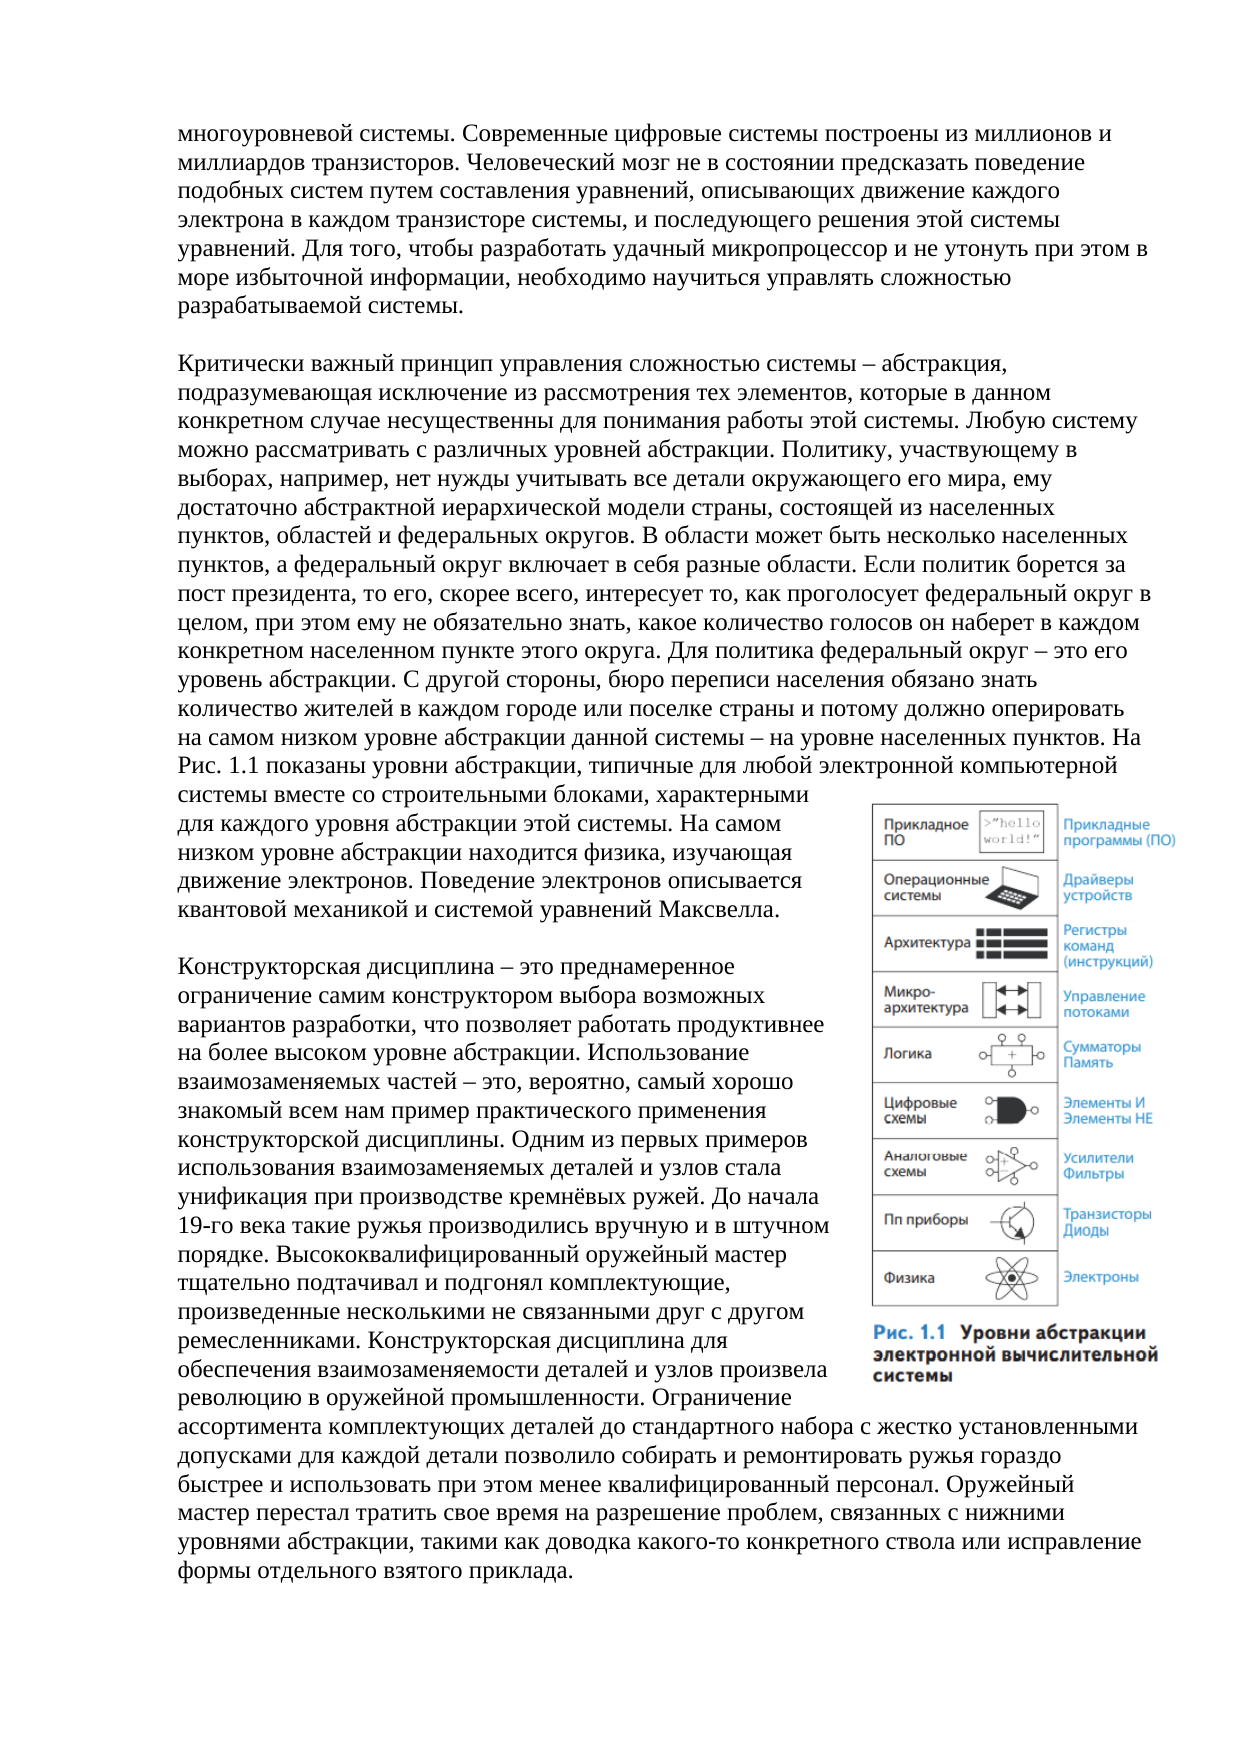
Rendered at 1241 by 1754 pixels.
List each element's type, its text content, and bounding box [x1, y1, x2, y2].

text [177, 118, 1152, 319]
text Конструкторская дисциплина – это преднамеренное ограничение самим конструктором выбора возможных вариантов разработки, что позволяет работать продуктивнее на более высоком уровне абстракции. Использование взаимозаменяемых частей – это, вероятно, самый хорошо знакомый всем нам пример практического применения конструкторской дисциплины. Одним из первых примеров использования взаимозаменяемых деталей и узлов стала унификация при производстве кремнёвых ружей. До начала 19-го века такие ружья производились вручную и в штучном порядке. Высококвалифицированный оружейный мастер тщательно подтачивал и подгонял комплектующие, произведенные несколькими не связанными друг с другом ремесленниками. Конструкторская дисциплина для обеспечения взаимозаменяемости деталей и узлов произвела революцию в оружейной промышленности. Ограничение ассортимента комплектующих деталей до стандартного набора с жестко установленными допусками для каждой детали позволило собирать и ремонтировать ружья гораздо быстрее и использовать при этом менее квалифицированный персонал. Оружейный мастер перестал тратить свое время на разрешение проблем, связанных с нижними уровнями абстракции, такими как доводка какого-то конкретного ствола или исправление формы отдельного взятого приклада. [177, 951, 1152, 1584]
picture [863, 797, 1183, 1391]
text Критически важный принцип управления сложностью системы – абстракция, подразумевающая исключение из рассмотрения тех элементов, которые в данном конкретном случае несущественны для понимания работы этой системы. Любую систему можно рассматривать с различных уровней абстракции. Политику, участвующему в выборах, например, нет нужды учитывать все детали окружающего его мира, ему достаточно абстрактной иерархической модели страны, состоящей из населенных пунктов, областей и федеральных округов. В области может быть несколько населенных пунктов, а федеральный округ включает в себя разные области. Если политик борется за пост президента, то его, скорее всего, интересует то, как проголосует федеральный округ в целом, при этом ему не обязательно знать, какое количество голосов он наберет в каждом конкретном населенном пункте этого округа. Для политика федеральный округ – это его уровень абстракции. С другой стороны, бюро переписи населения обязано знать количество жителей в каждом городе или поселке страны и потому должно оперировать на самом низком уровне абстракции данной системы – на уровне населенных пунктов. На Рис. 1.1 показаны уровни абстракции, типичные для любой электронной компьютерной системы вместе со строительными блоками, характерными для каждого уровня абстракции этой системы. На самом низком уровне абстракции находится физика, изучающая движение электронов. Поведение электронов описывается квантовой механикой и системой уравнений Максвелла. [177, 348, 1152, 923]
